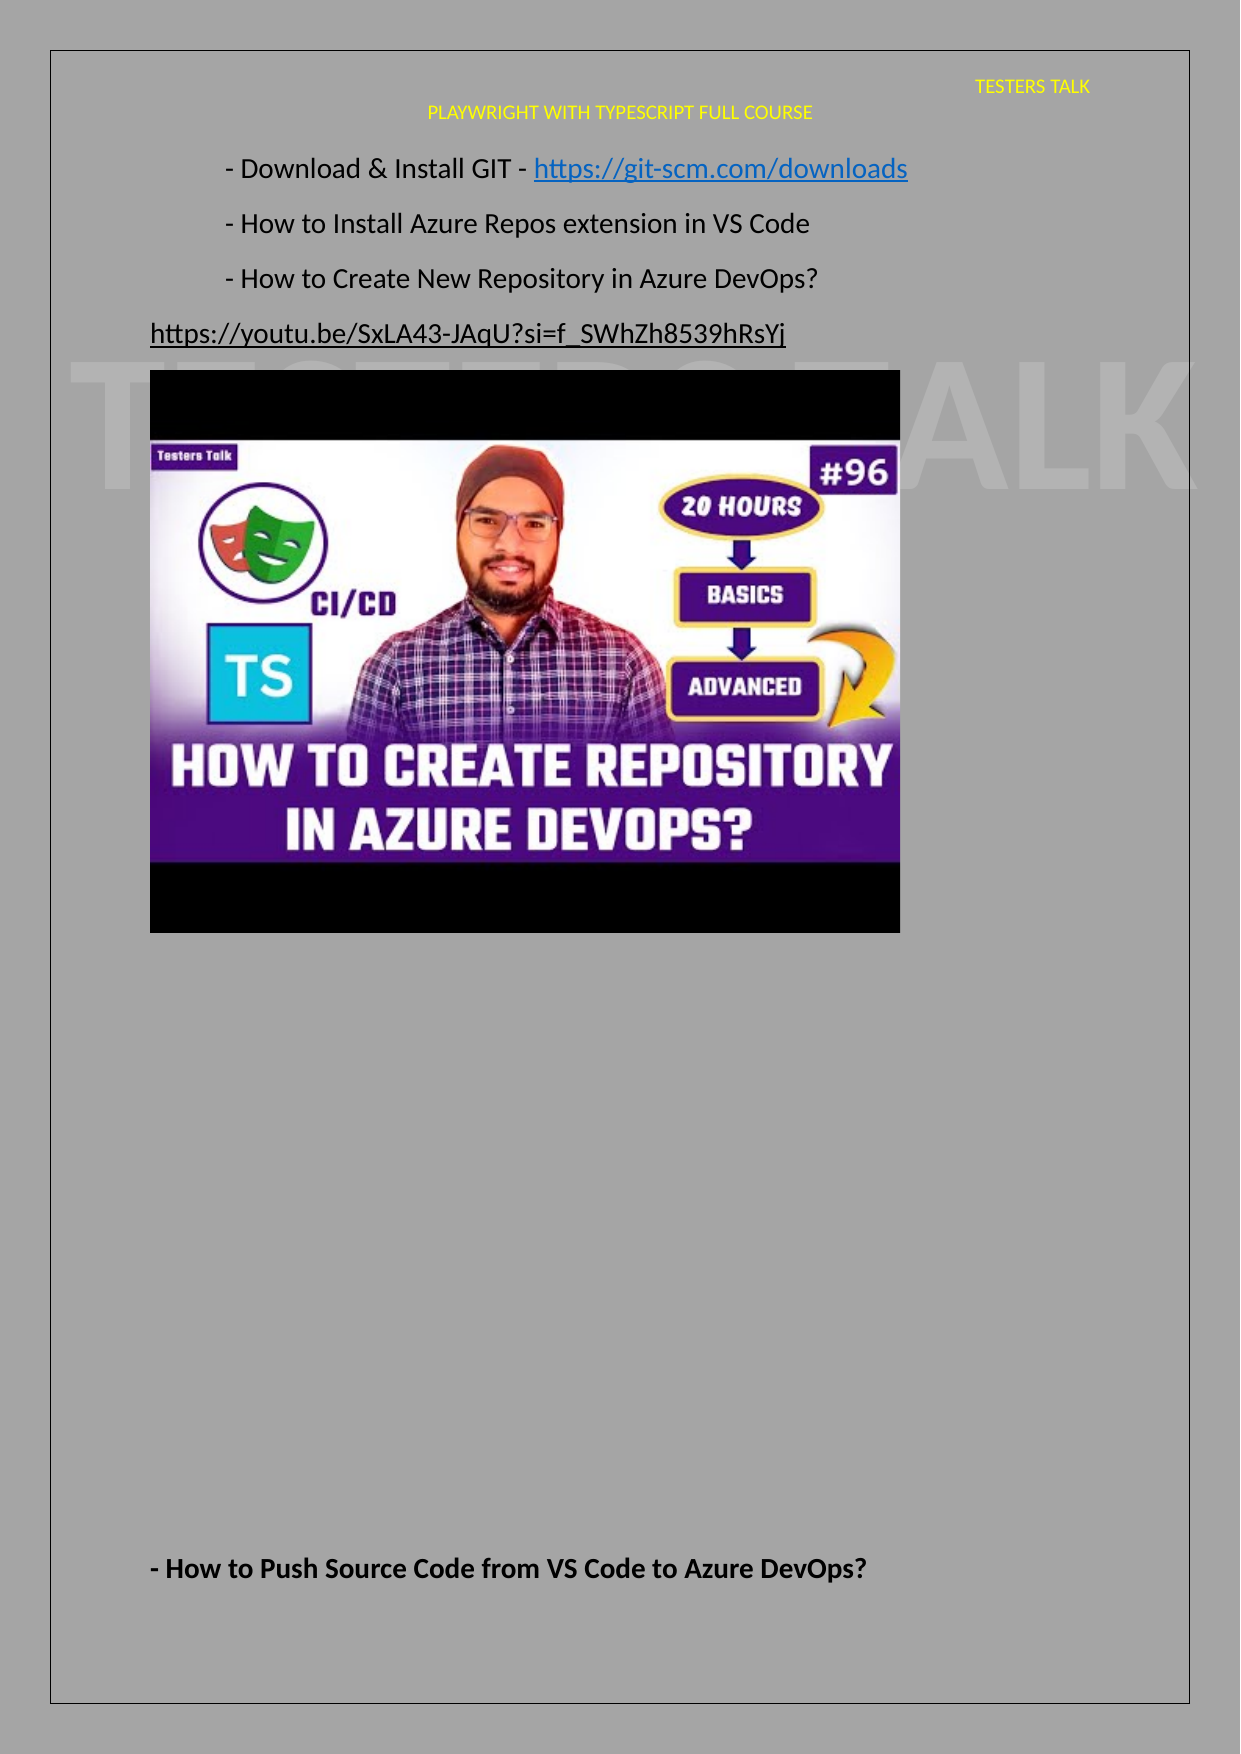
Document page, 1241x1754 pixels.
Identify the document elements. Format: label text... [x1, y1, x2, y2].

list https://youtu.be/SxLA43-JAqU?si=f_SWhZh8539hRsYj [150, 315, 1090, 351]
list - How to Push Source Code from VS Code to Azure DevOps? [150, 1550, 1090, 1586]
list - How to Create New Repository in Azure DevOps? [150, 260, 1090, 296]
list - How to Install Azure Repos extension in VS Code [150, 205, 1090, 241]
picture [150, 370, 901, 933]
list - Download & Install GIT - https://git-scm.com/downloads [150, 150, 1090, 186]
